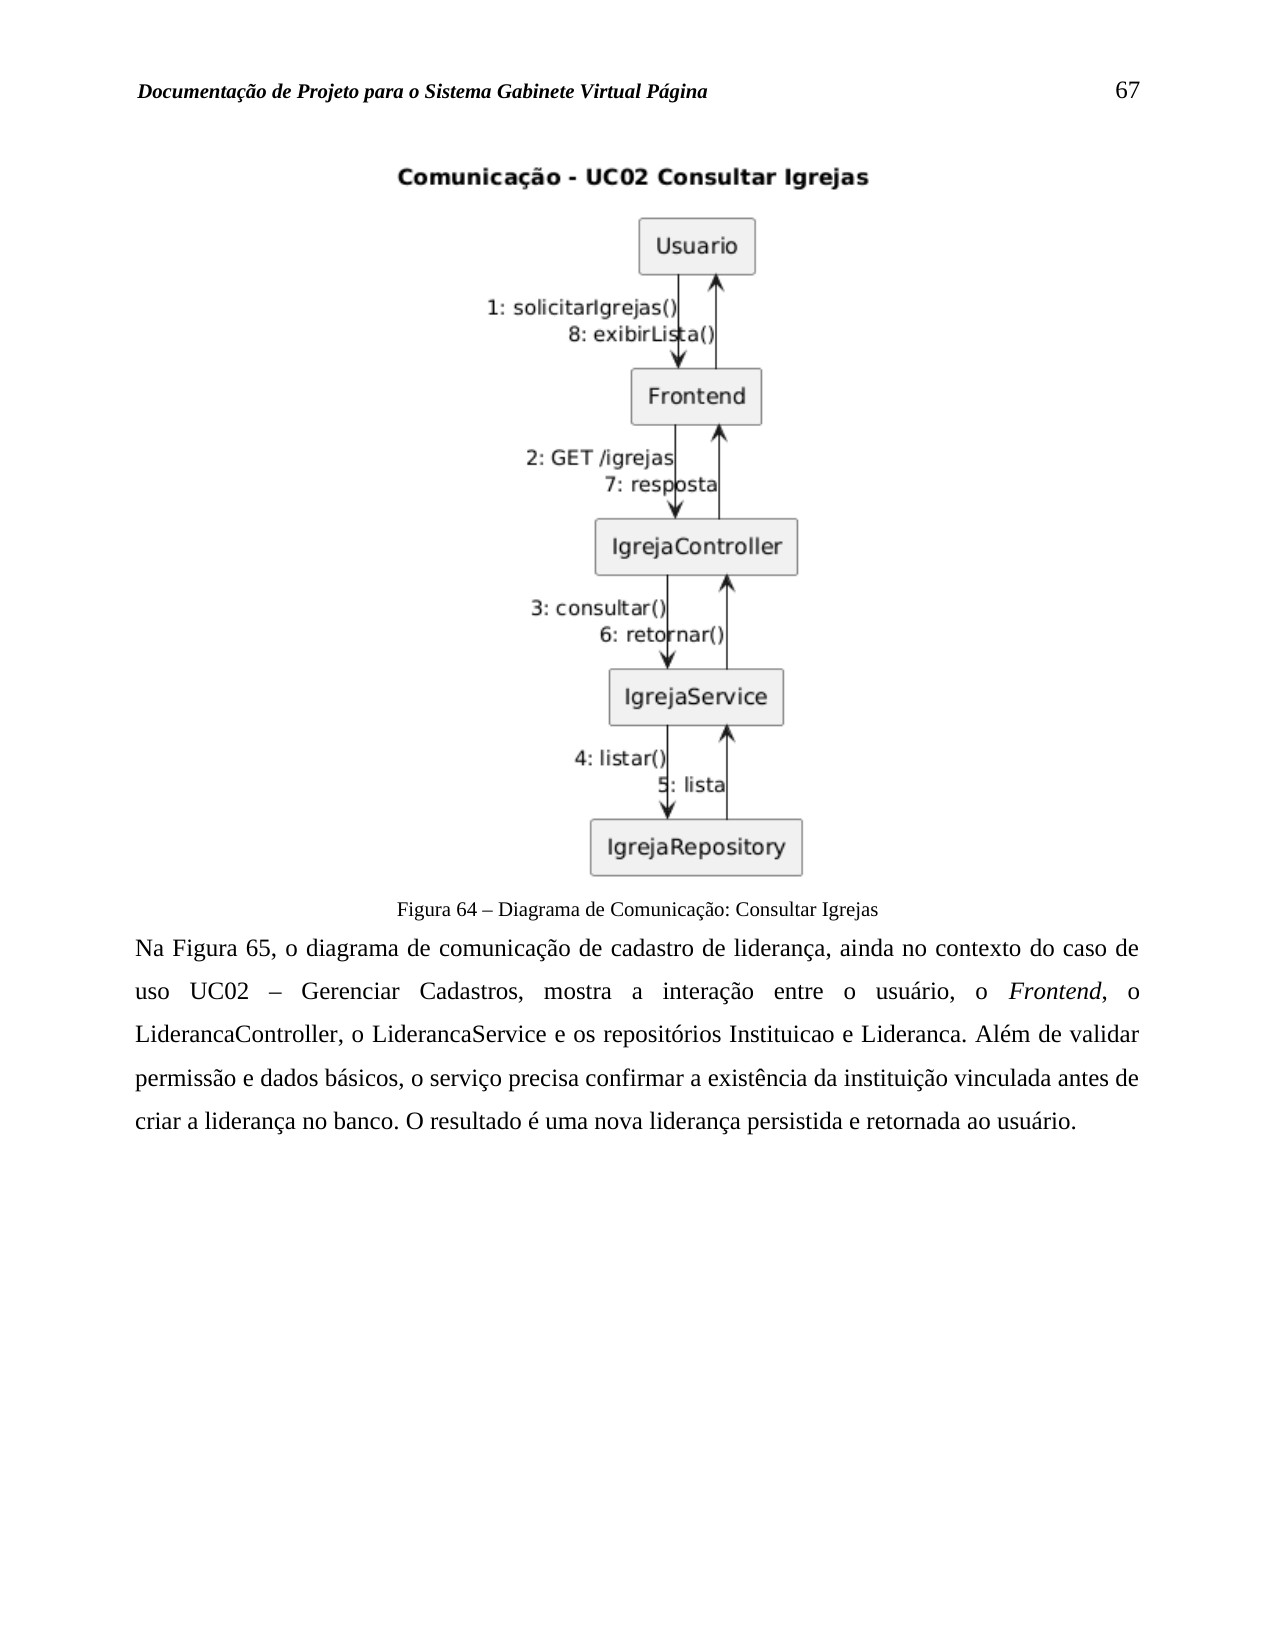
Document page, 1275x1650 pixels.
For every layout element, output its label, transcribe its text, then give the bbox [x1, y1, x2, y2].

text Na Figura 65, o diagrama de comunicação de cadastro de liderança, ainda no contexto do caso de uso UC02 – Gerenciar Cadastros, mostra a interação entre o usuário, o Frontend, o LiderancaController, o LiderancaService e os repositórios Instituicao e Lideranca. Além de validar permissão e dados básicos, o serviço precisa confirmar a existência da instituição vinculada antes de criar a liderança no banco. O resultado é uma nova liderança persistida e retornada ao usuário. [135, 933, 1140, 1134]
text Figura 64 – Diagrama de Comunicação: Consultar Igrejas [135, 897, 1140, 921]
picture [382, 150, 893, 883]
